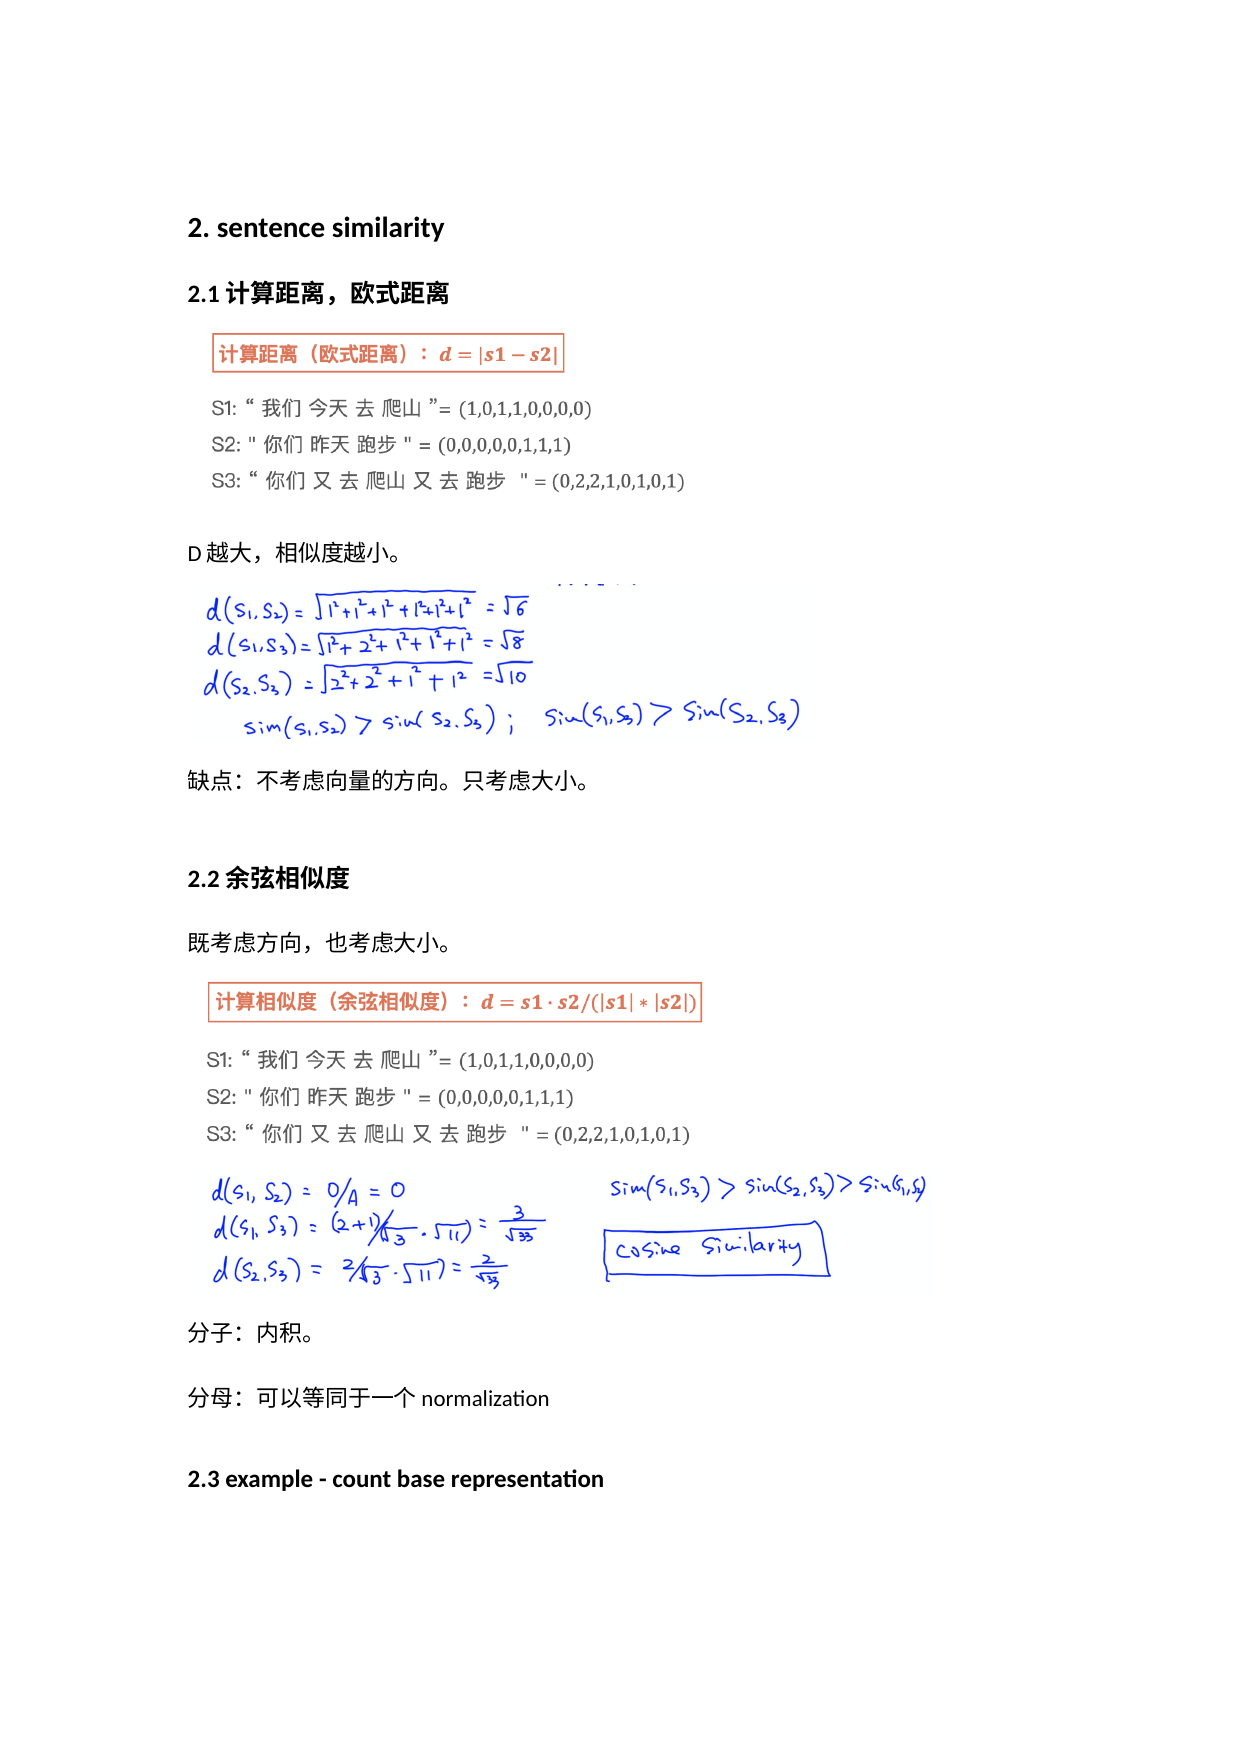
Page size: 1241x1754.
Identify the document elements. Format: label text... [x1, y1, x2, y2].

text 2.3 example - count base representation [187, 1462, 1053, 1494]
picture [187, 584, 818, 739]
text 2.2 余弦相似度 [187, 844, 1053, 909]
text 分母：可以等同于一个normalization [187, 1364, 1053, 1429]
text 既考虑方向，也考虑大小。 [187, 909, 1053, 974]
picture [187, 324, 713, 501]
text 2.1 计算距离，欧式距离 [187, 259, 1053, 324]
text 缺点：不考虑向量的方向。只考虑大小。 [187, 747, 1053, 812]
text 2. sentence similarity [187, 194, 1053, 259]
text 分子：内积。 [187, 1299, 1053, 1364]
picture [187, 1169, 937, 1296]
text D越大，相似度越小。 [187, 519, 1053, 584]
picture [187, 974, 752, 1157]
